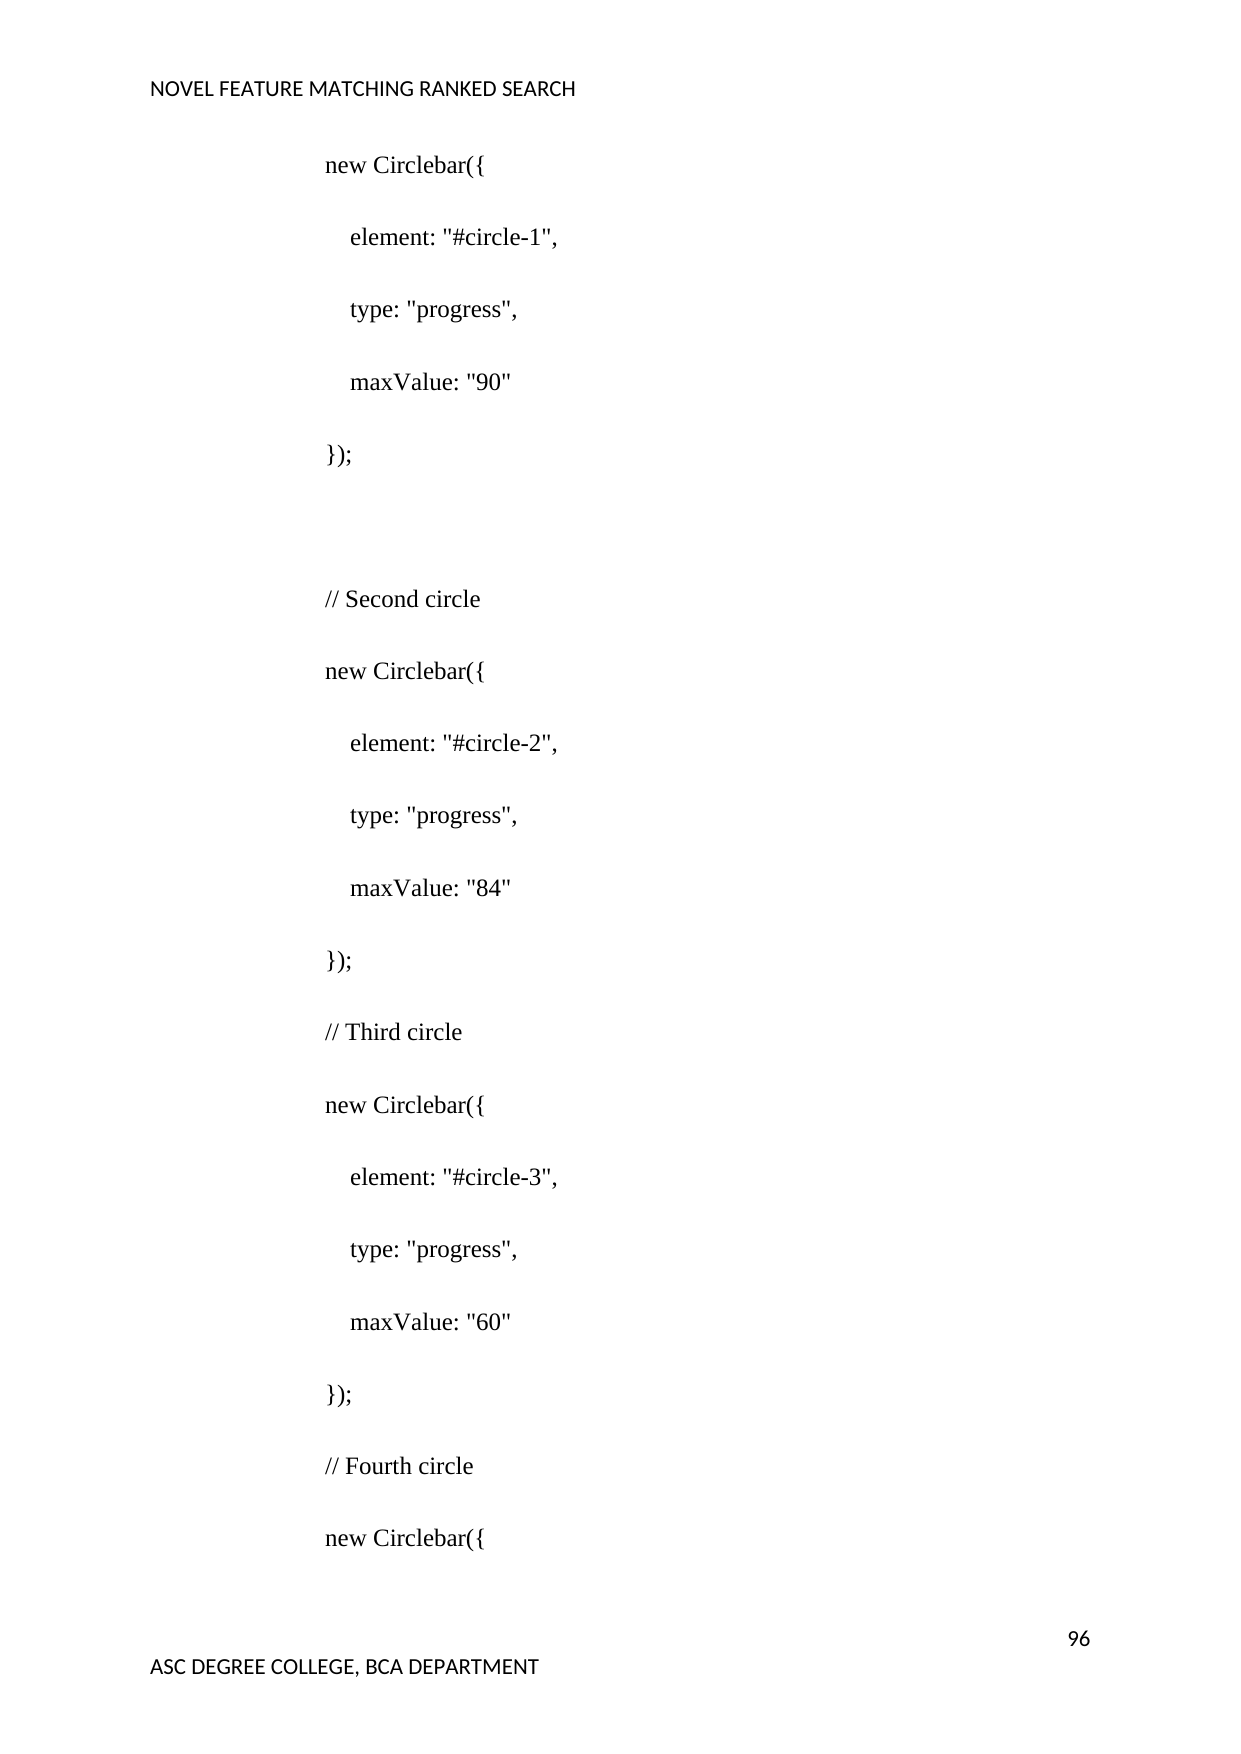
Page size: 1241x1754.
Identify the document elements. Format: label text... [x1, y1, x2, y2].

subtitle new Circlebar({ [150, 1090, 1090, 1118]
subtitle maxValue: "90" [150, 367, 1090, 396]
subtitle }); [150, 945, 1090, 974]
subtitle // Third circle [150, 1017, 1090, 1046]
subtitle new Circlebar({ [150, 150, 1090, 179]
subtitle new Circlebar({ [150, 656, 1090, 685]
subtitle }); [150, 439, 1090, 468]
subtitle // Fourth circle [150, 1451, 1090, 1480]
subtitle maxValue: "84" [150, 873, 1090, 902]
subtitle element: "#circle-1", [150, 222, 1090, 251]
subtitle element: "#circle-3", [150, 1162, 1090, 1191]
subtitle maxValue: "60" [150, 1307, 1090, 1335]
subtitle type: "progress", [150, 801, 1090, 829]
subtitle type: "progress", [150, 1234, 1090, 1263]
subtitle element: "#circle-2", [150, 728, 1090, 757]
subtitle new Circlebar({ [150, 1523, 1090, 1552]
subtitle }); [150, 1379, 1090, 1408]
subtitle type: "progress", [150, 294, 1090, 323]
subtitle // Second circle [150, 584, 1090, 612]
